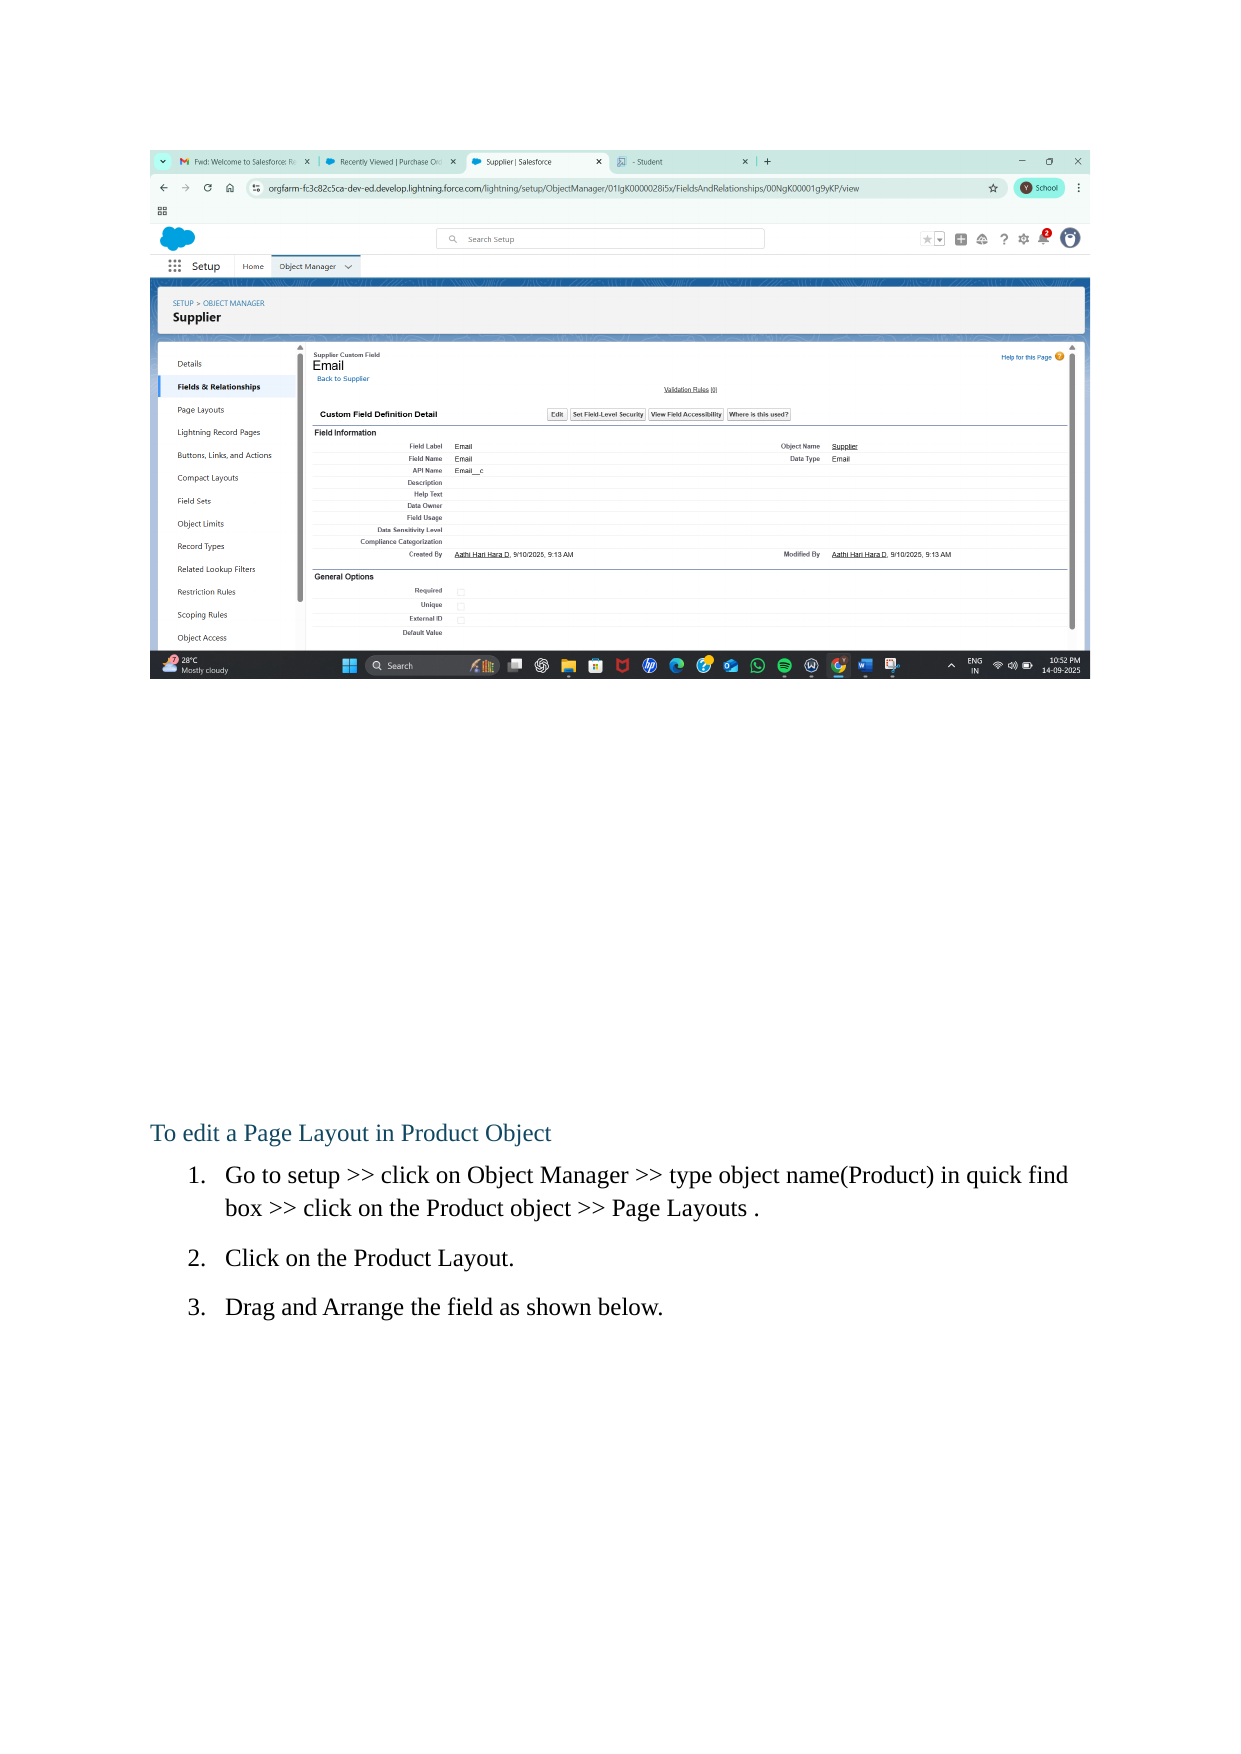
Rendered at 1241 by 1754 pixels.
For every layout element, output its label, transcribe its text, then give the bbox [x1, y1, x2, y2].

subtitle To edit a Page Layout in Product Object [150, 1118, 1090, 1147]
list Go to setup >> click on Object Manager >> type object name(Product) in quick find box >> click on the Product object >> Page Layouts . [187, 1160, 1090, 1222]
list Click on the Product Layout. [187, 1243, 1090, 1271]
picture [150, 150, 1091, 679]
list Drag and Arrange the field as shown below. [187, 1292, 1090, 1321]
